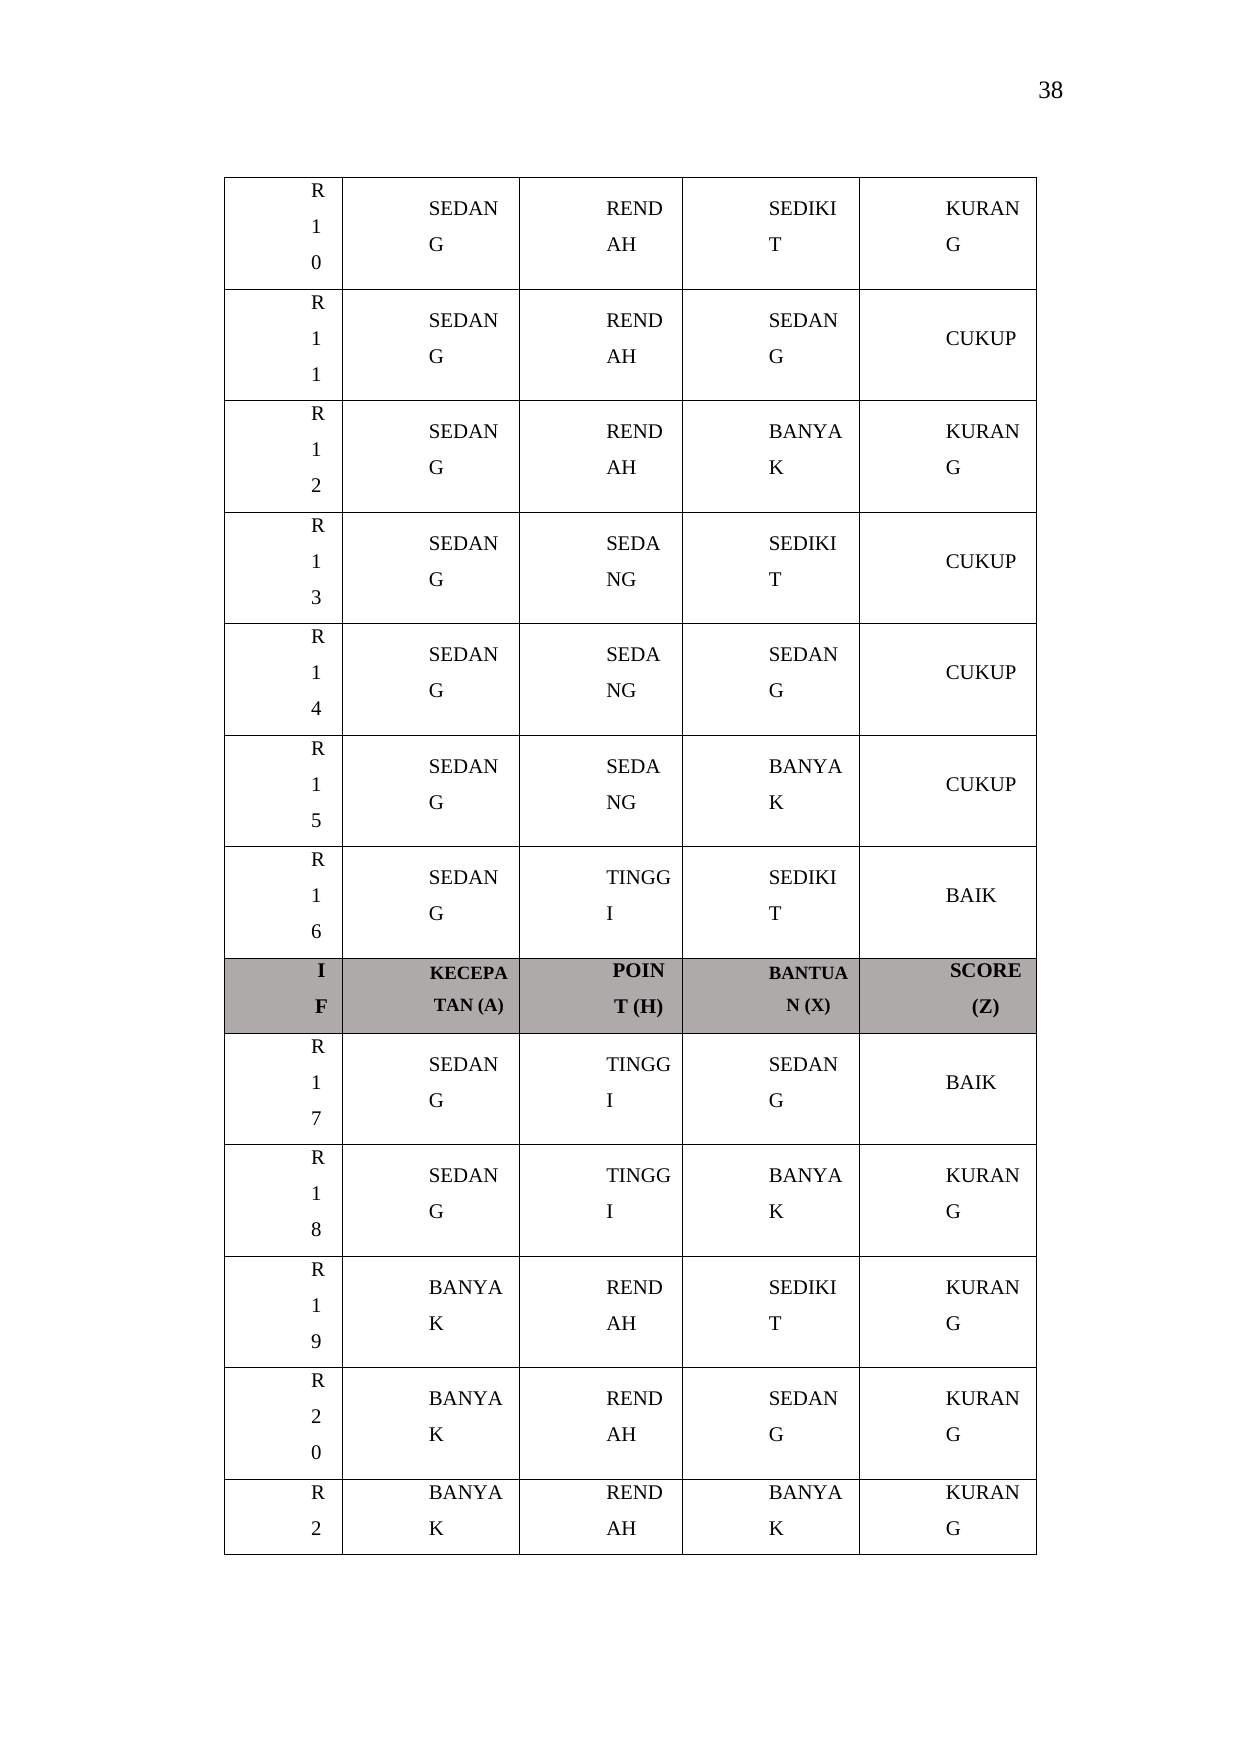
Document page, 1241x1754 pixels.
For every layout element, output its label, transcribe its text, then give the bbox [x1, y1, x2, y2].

table_cell R14 [225, 624, 342, 734]
table_cell RENDAH [520, 1368, 682, 1479]
table_cell RENDAH [520, 178, 682, 289]
table_cell KURANG [860, 1480, 1036, 1554]
table_cell KURANG [860, 1368, 1036, 1479]
table_cell POINT (H) [520, 959, 682, 1033]
table_cell SCORE (Z) [860, 959, 1036, 1033]
table_cell SEDIKIT [683, 847, 859, 957]
table_cell RENDAH [520, 1480, 682, 1554]
table_cell SEDANG [343, 513, 519, 623]
table_cell R18 [225, 1145, 342, 1256]
table_cell KECEPATAN (A) [343, 959, 519, 1033]
table_cell KURANG [860, 401, 1036, 512]
table_cell SEDANG [343, 178, 519, 289]
table_cell SEDANG [683, 1368, 859, 1479]
table_cell BANYAK [683, 1480, 859, 1554]
table_cell R11 [225, 290, 342, 400]
table_cell R21 [225, 1480, 342, 1554]
table_cell CUKUP [860, 513, 1036, 623]
table_cell R15 [225, 736, 342, 846]
table_cell SEDANG [683, 290, 859, 400]
table_cell R16 [225, 847, 342, 957]
table_cell RENDAH [520, 290, 682, 400]
table_cell BANYAK [683, 1145, 859, 1256]
table_cell R13 [225, 513, 342, 623]
table_cell SEDANG [343, 847, 519, 957]
table_cell SEDIKIT [683, 178, 859, 289]
table_cell CUKUP [860, 624, 1036, 734]
table_cell BANYAK [683, 736, 859, 846]
table_cell SEDANG [343, 1145, 519, 1256]
table_cell BAIK [860, 1034, 1036, 1144]
table_cell RENDAH [520, 401, 682, 512]
table_cell BANYAK [343, 1368, 519, 1479]
table_cell BAIK [860, 847, 1036, 957]
table_cell BANYAK [343, 1480, 519, 1554]
table_cell KURANG [860, 1145, 1036, 1256]
table_cell SEDANG [343, 736, 519, 846]
table_cell BANYAK [683, 401, 859, 512]
table_cell SEDIKIT [683, 513, 859, 623]
table_cell RENDAH [520, 1257, 682, 1367]
table_cell SEDANG [343, 1034, 519, 1144]
table_cell SEDANG [343, 401, 519, 512]
table_cell SEDANG [683, 1034, 859, 1144]
table_cell R12 [225, 401, 342, 512]
table_cell SEDIKIT [683, 1257, 859, 1367]
table_cell KURANG [860, 1257, 1036, 1367]
table_cell SEDANG [520, 736, 682, 846]
table_cell TINGGI [520, 1145, 682, 1256]
table_cell CUKUP [860, 290, 1036, 400]
table_cell BANTUAN (X) [683, 959, 859, 1033]
table_cell R19 [225, 1257, 342, 1367]
table_cell TINGGI [520, 847, 682, 957]
table_cell SEDANG [520, 624, 682, 734]
table_cell R20 [225, 1368, 342, 1479]
table_cell SEDANG [520, 513, 682, 623]
table_cell R10 [225, 178, 342, 289]
table_cell SEDANG [343, 624, 519, 734]
table_cell KURANG [860, 178, 1036, 289]
table_cell TINGGI [520, 1034, 682, 1144]
table_cell SEDANG [683, 624, 859, 734]
table_cell SEDANG [343, 290, 519, 400]
table_cell R17 [225, 1034, 342, 1144]
table_cell IF [225, 959, 342, 1033]
table_cell BANYAK [343, 1257, 519, 1367]
table_cell CUKUP [860, 736, 1036, 846]
